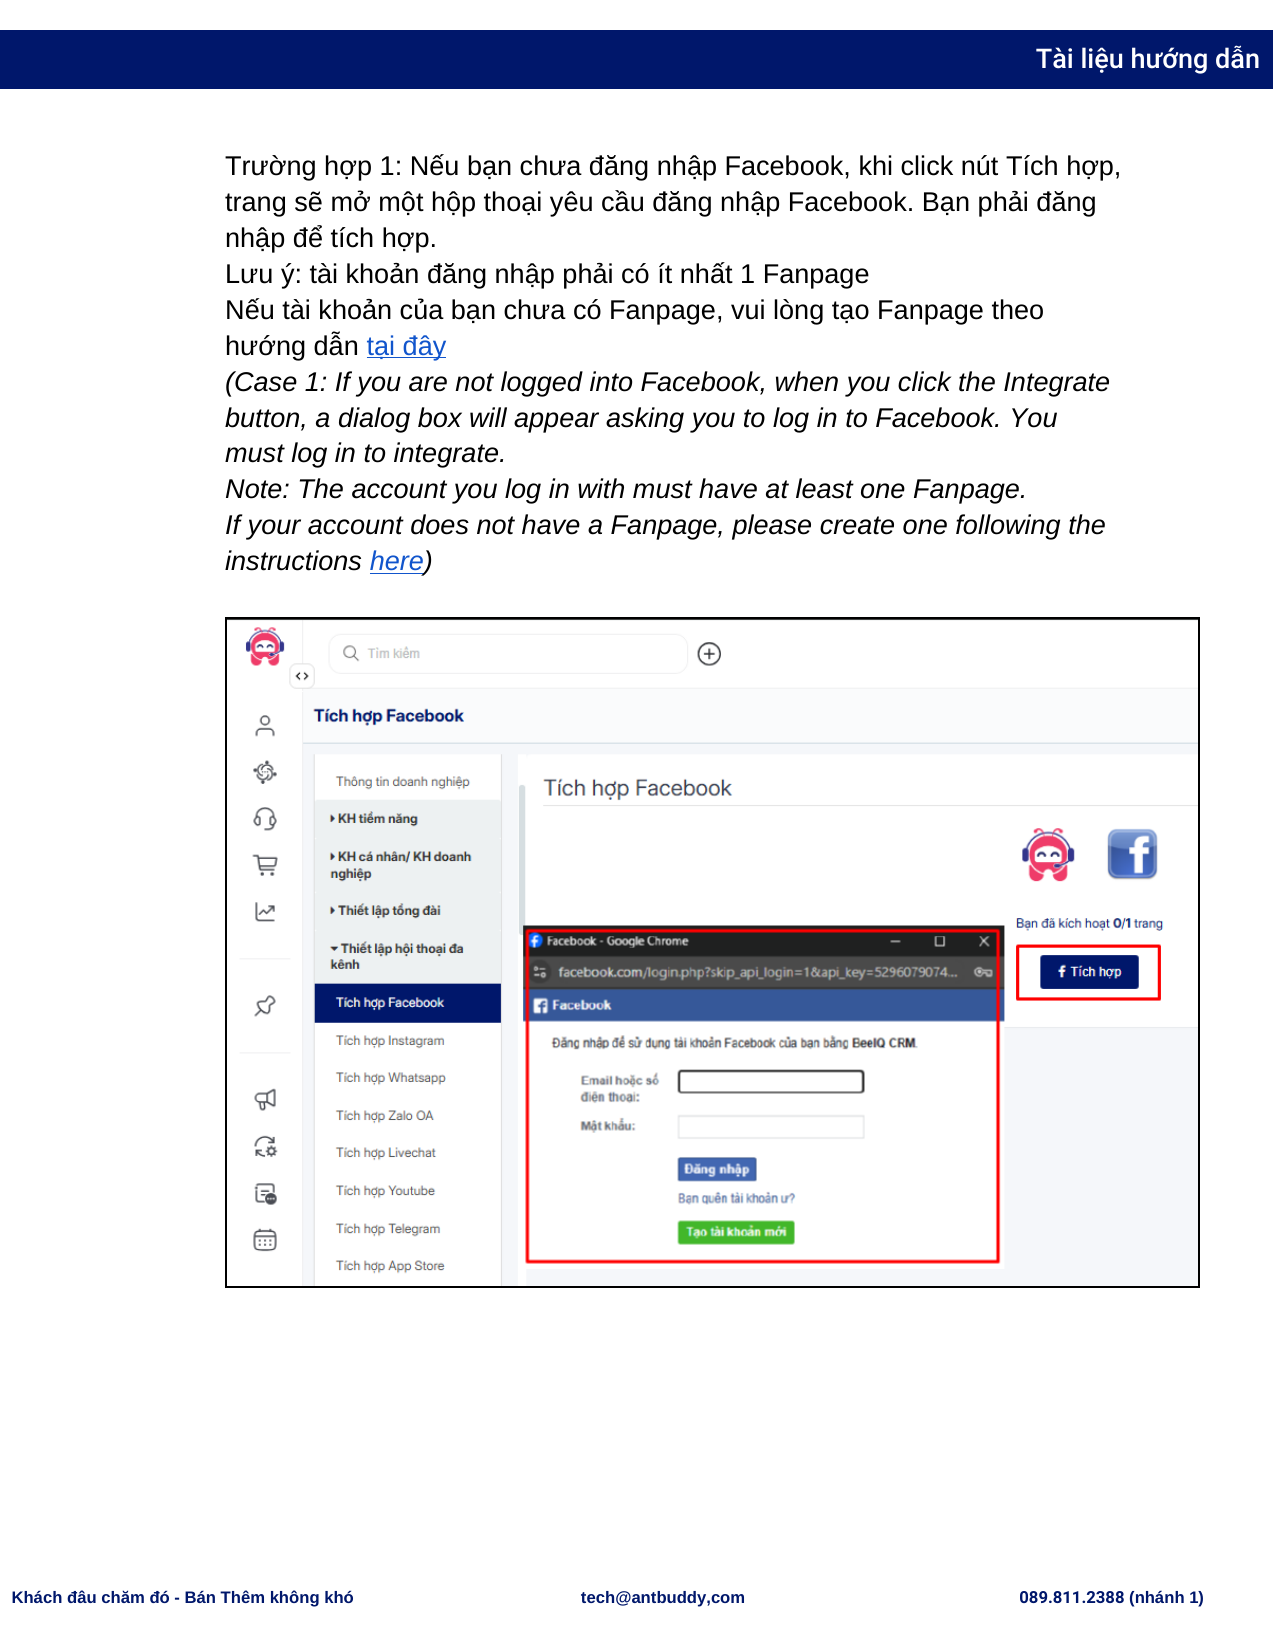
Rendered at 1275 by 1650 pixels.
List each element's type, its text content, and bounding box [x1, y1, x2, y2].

text Trường hợp 1: Nếu bạn chưa đăng nhập Facebook, khi click nút Tích hợp, trang sẽ mở một hộp thoại yêu cầu đăng nhập Facebook. Bạn phải đăng nhập để tích hợp. [225, 150, 1125, 253]
text Nếu tài khoản của bạn chưa có Fanpage, vui lòng tạo Fanpage theo hướng dẫn tại đây [225, 294, 1125, 361]
text Lưu ý: tài khoản đăng nhập phải có ít nhất 1 Fanpage [225, 258, 1125, 289]
text (Case 1: If you are not logged into Facebook, when you click the Integrate button, a dialog box will appear asking you to log in to Facebook. You must log in to integrate. Note: The account you log in with must have at least one Fanpage. If your account does not have a Fanpage, please create one following the instructions here) [225, 366, 1125, 577]
picture [227, 619, 1198, 1286]
